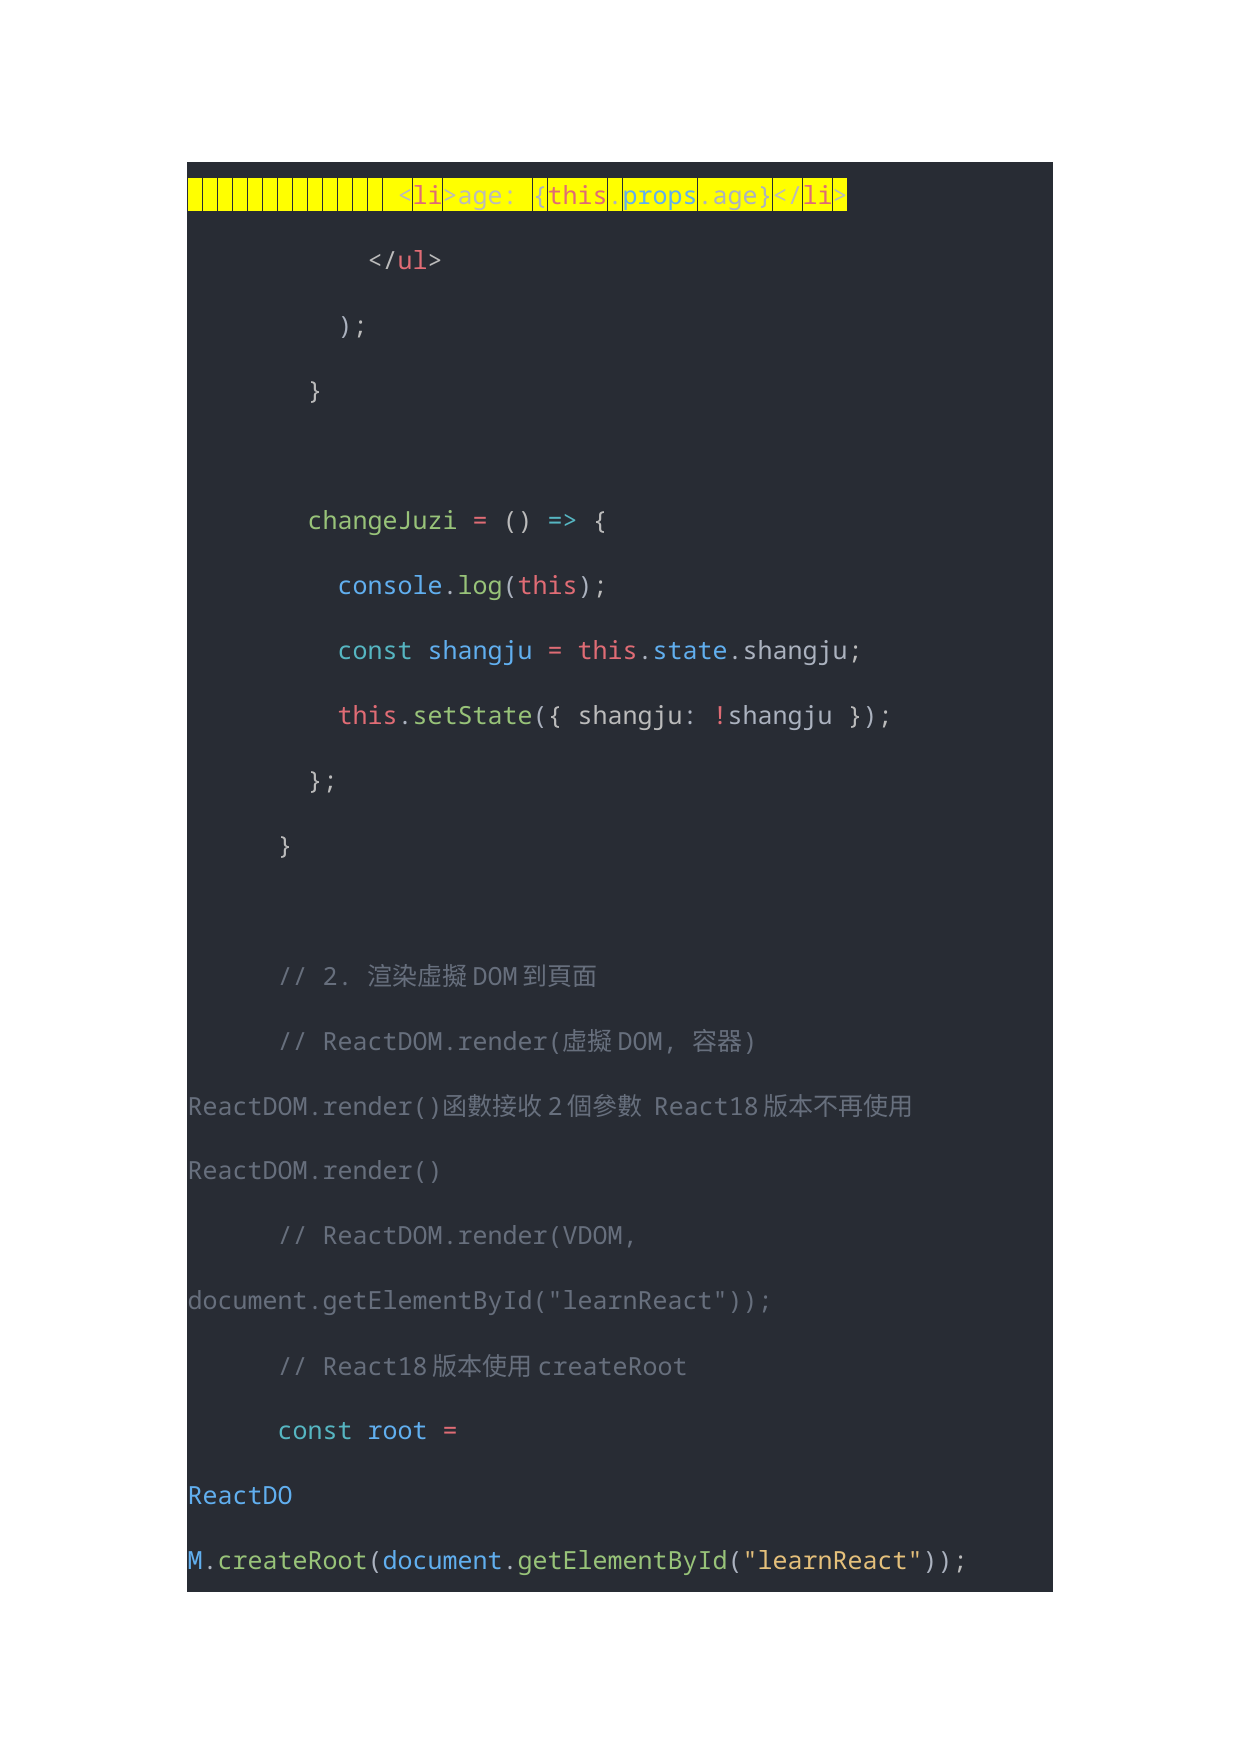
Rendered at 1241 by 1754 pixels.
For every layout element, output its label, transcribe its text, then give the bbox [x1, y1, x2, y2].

text } [187, 357, 1053, 422]
text } [187, 812, 1053, 877]
text // 2. 渲染虛擬DOM到頁面 [187, 942, 1053, 1007]
text console.log(this); [187, 552, 1053, 617]
text <li>age: {this.props.age}</li> [187, 162, 1053, 227]
text const root = ReactDOM.createRoot(document.getElementById("learnReact")); [187, 1397, 1053, 1592]
text changeJuzi = () => { [187, 487, 1053, 552]
text this.setState({ shangju: !shangju }); [187, 682, 1053, 747]
text // React18版本使用createRoot [187, 1332, 1053, 1397]
text // ReactDOM.render(VDOM, document.getElementById("learnReact")); [187, 1202, 1053, 1332]
text const shangju = this.state.shangju; [187, 617, 1053, 682]
text ); [187, 292, 1053, 357]
text </ul> [187, 227, 1053, 292]
text // ReactDOM.render(虛擬DOM, 容器) ReactDOM.render()函數接收2個參數 React18版本不再使用ReactDOM.render() [187, 1007, 1053, 1202]
text }; [187, 747, 1053, 812]
